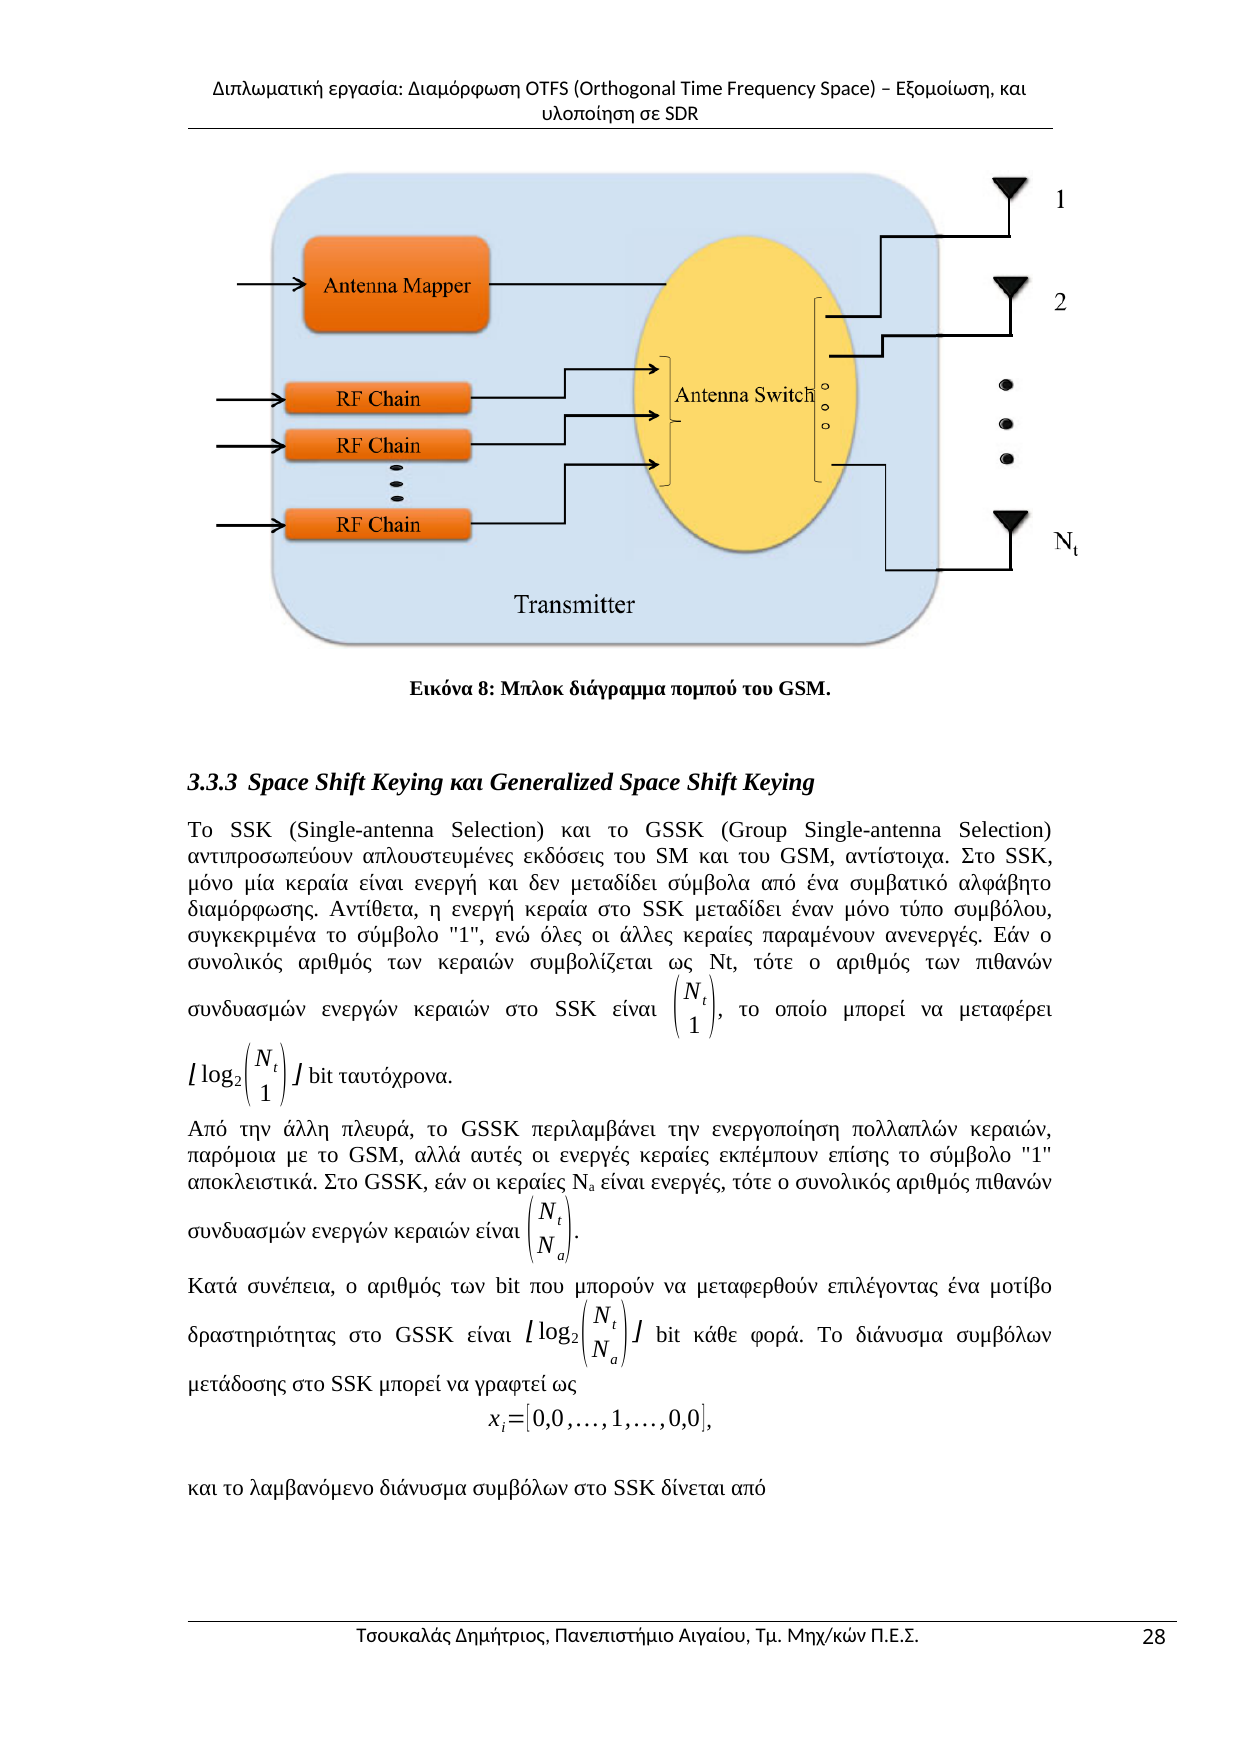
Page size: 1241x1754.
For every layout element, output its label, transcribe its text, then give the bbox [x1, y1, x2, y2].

picture [187, 150, 1097, 663]
text Κατά συνέπεια, ο αριθμός των bit που μπορούν να μεταφερθούν επιλέγοντας ένα μοτίβο δραστηριότητας στο GSSK είναι bit κάθε φορά. Το διάνυσμα συμβόλων μετάδοσης στο SSK μπορεί να γραφτεί ως [187, 1272, 1053, 1396]
text και το λαμβανόμενο διάνυσμα συμβόλων στο SSK δίνεται από [187, 1474, 1053, 1501]
text Το SSK (Single-antenna Selection) και το GSSK (Group Single-antenna Selection) αντιπροσωπεύουν απλουστευμένες εκδόσεις του SM και του GSM, αντίστοιχα. Στο SSK, μόνο μία κεραία είναι ενεργή και δεν μεταδίδει σύμβολα από ένα συμβατικό αλφάβητο διαμόρφωσης. Αντίθετα, η ενεργή κεραία στο SSK μεταδίδει έναν μόνο τύπο συμβόλου, συγκεκριμένα το σύμβολο "1", ενώ όλες οι άλλες κεραίες παραμένουν ανενεργές. Εάν ο συνολικός αριθμός των κεραιών συμβολίζεται ως Nt, τότε ο αριθμός των πιθανών συνδυασμών ενεργών κεραιών στο SSK είναι , το οποίο μπορεί να μεταφέρει bit ταυτόχρονα. [187, 816, 1053, 1109]
text Από την άλλη πλευρά, το GSSK περιλαμβάνει την ενεργοποίηση πολλαπλών κεραιών, παρόμοια με το GSM, αλλά αυτές οι ενεργές κεραίες εκπέμπουν επίσης το σύμβολο "1" αποκλειστικά. Στο GSSK, εάν οι κεραίες Na είναι ενεργές, τότε ο συνολικός αριθμός πιθανών συνδυασμών ενεργών κεραιών είναι . [187, 1115, 1053, 1266]
text , [412, 1403, 1053, 1435]
subtitle Space Shift Keying και Generalized Space Shift Keying [187, 767, 1058, 795]
text Εικόνα 8: Μπλοκ διάγραμμα πομπού του GSM. [187, 669, 1053, 702]
